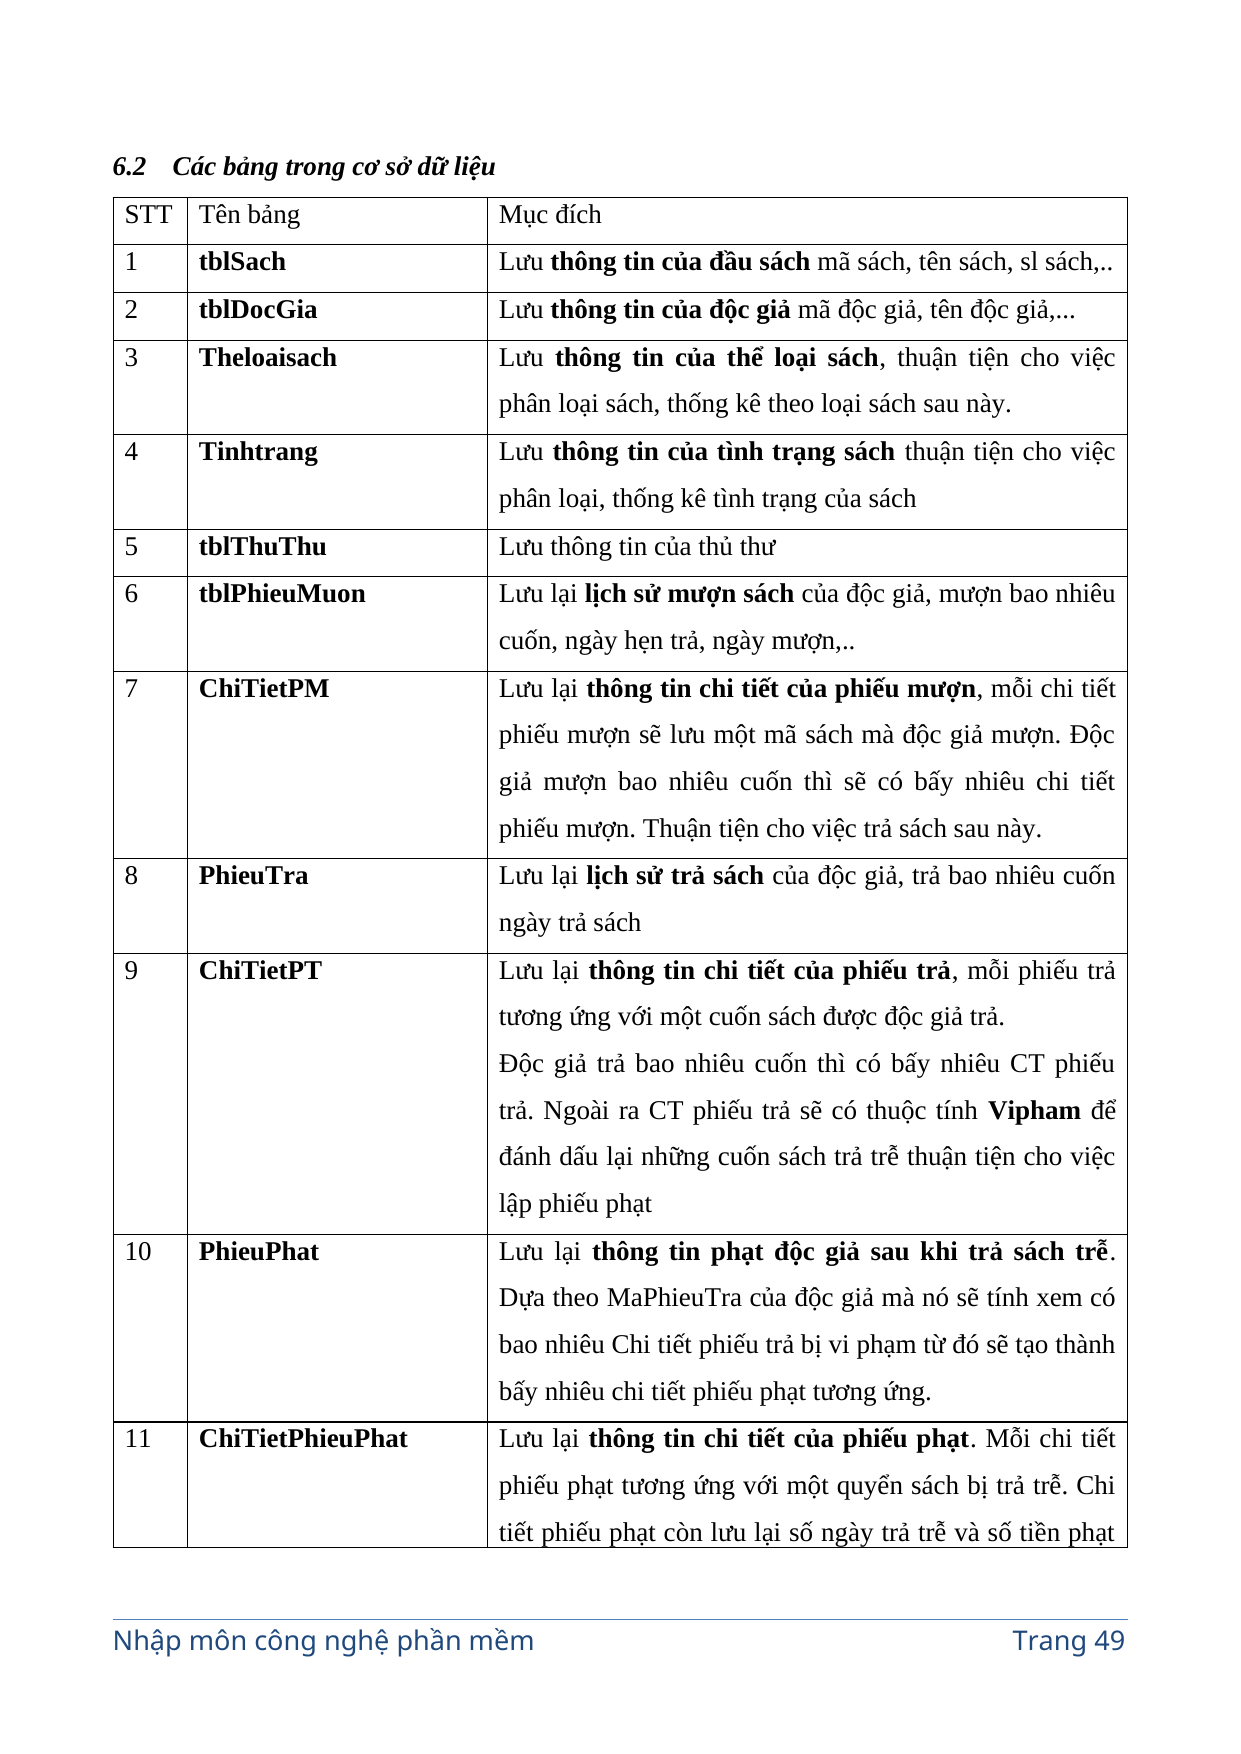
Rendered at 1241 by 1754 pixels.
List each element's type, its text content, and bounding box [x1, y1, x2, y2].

table_cell Lưu thông tin của đầu sách mã sách, tên sách, sl sách,.. [488, 245, 1127, 292]
table_cell PhieuPhat [188, 1235, 487, 1421]
table_cell tblSach [188, 245, 487, 292]
table_cell 3 [114, 341, 187, 434]
table_cell tblDocGia [188, 293, 487, 340]
table_cell 6 [114, 577, 187, 671]
table_cell ChiTietPM [188, 672, 487, 858]
table_cell ChiTietPhieuPhat [188, 1423, 487, 1547]
table_cell Tinhtrang [188, 435, 487, 528]
table_cell 11 [114, 1423, 187, 1547]
table_cell Lưu lại lịch sử trả sách của độc giả, trả bao nhiêu cuốn ngày trả sách [488, 859, 1127, 953]
table_cell 10 [114, 1235, 187, 1421]
table_cell Lưu thông tin của thể loại sách, thuận tiện cho việc phân loại sách, thống kê theo loại sách sau này. [488, 341, 1127, 434]
table_cell Lưu lại thông tin chi tiết của phiếu mượn, mỗi chi tiết phiếu mượn sẽ lưu một mã sách mà độc giả mượn. Độc giả mượn bao nhiêu cuốn thì sẽ có bấy nhiêu chi tiết phiếu mượn. Thuận tiện cho việc trả sách sau này. [488, 672, 1127, 858]
table_cell PhieuTra [188, 859, 487, 953]
table_cell Theloaisach [188, 341, 487, 434]
table_cell 7 [114, 672, 187, 858]
table_cell tblThuThu [188, 530, 487, 576]
table_cell tblPhieuMuon [188, 577, 487, 671]
table_cell Lưu thông tin của tình trạng sách thuận tiện cho việc phân loại, thống kê tình trạng của sách [488, 435, 1127, 528]
table_cell Lưu thông tin của độc giả mã độc giả, tên độc giả,... [488, 293, 1127, 340]
table_header Mục đích [488, 198, 1127, 244]
table_cell 1 [114, 245, 187, 292]
table_cell 5 [114, 530, 187, 576]
table_header STT [114, 198, 187, 244]
table_cell 2 [114, 293, 187, 340]
table_cell 9 [114, 954, 187, 1234]
table_cell Lưu lại thông tin chi tiết của phiếu trả, mỗi phiếu trả tương ứng với một cuốn sách được độc giả trả. Độc giả trả bao nhiêu cuốn thì có bấy nhiêu CT phiếu trả. Ngoài ra CT phiếu trả sẽ có thuộc tính Vipham để đánh dấu lại những cuốn sách trả trễ thuận tiện cho việc lập phiếu phạt [488, 954, 1127, 1234]
table_cell Lưu thông tin của thủ thư [488, 530, 1127, 576]
subtitle Các bảng trong cơ sở dữ liệu [112, 150, 1128, 181]
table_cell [488, 1423, 1127, 1547]
table_header Tên bảng [188, 198, 487, 244]
table_cell Lưu lại thông tin phạt độc giả sau khi trả sách trễ. Dựa theo MaPhieuTra của độc giả mà nó sẽ tính xem có bao nhiêu Chi tiết phiếu trả bị vi phạm từ đó sẽ tạo thành bấy nhiêu chi tiết phiếu phạt tương ứng. [488, 1235, 1127, 1421]
table_cell 8 [114, 859, 187, 953]
table_cell 4 [114, 435, 187, 528]
table_cell ChiTietPT [188, 954, 487, 1234]
table_cell Lưu lại lịch sử mượn sách của độc giả, mượn bao nhiêu cuốn, ngày hẹn trả, ngày mượn,.. [488, 577, 1127, 671]
